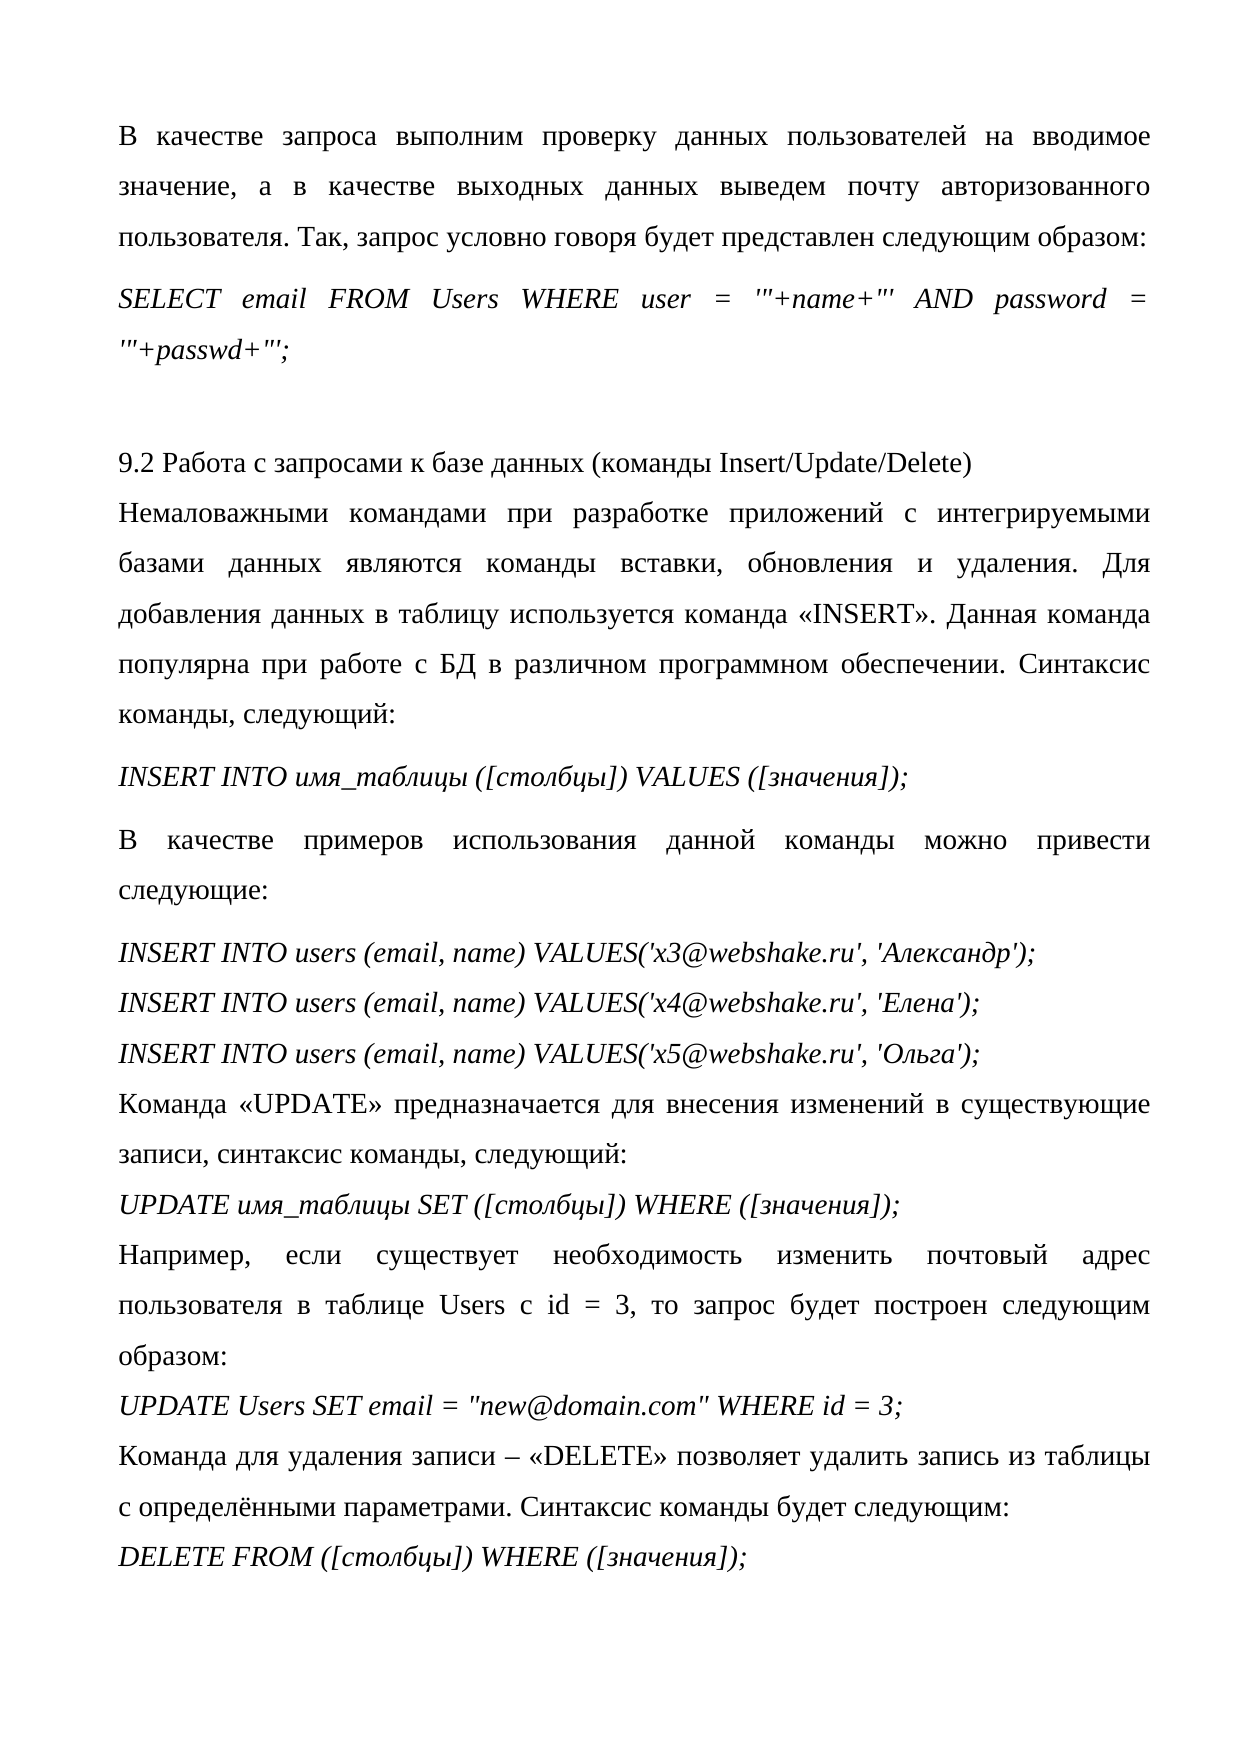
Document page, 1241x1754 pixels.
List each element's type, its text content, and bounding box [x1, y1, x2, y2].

text 9.2 Работа с запросами к базе данных (команды Insert/Update/Delete) [118, 445, 1152, 478]
text DELETE FROM ([столбцы]) WHERE ([значения]); [118, 1539, 1152, 1573]
text Немаловажными командами при разработке приложений с интегрируемыми базами данных являются команды вставки, обновления и удаления. Для добавления данных в таблицу используется команда «INSERT». Данная команда популярна при работе с БД в различном программном обеспечении. Синтаксис команды, следующий: [118, 495, 1152, 730]
text Команда для удаления записи – «DELETE» позволяет удалить запись из таблицы с определёнными параметрами. Синтаксис команды будет следующим: [118, 1438, 1152, 1522]
text Команда «UPDATE» предназначается для внесения изменений в существующие записи, синтаксис команды, следующий: [118, 1086, 1152, 1170]
text INSERT INTO users (email, name) VALUES('x4@webshake.ru', 'Елена'); [118, 986, 1152, 1019]
text INSERT INTO имя_таблицы ([столбцы]) VALUES ([значения]); [118, 759, 1152, 793]
text UPDATE имя_таблицы SET ([столбцы]) WHERE ([значения]); [118, 1187, 1152, 1220]
text Например, если существует необходимость изменить почтовый адрес пользователя в таблице Users с id = 3, то запрос будет построен следующим образом: [118, 1237, 1152, 1371]
text В качестве запроса выполним проверку данных пользователей на вводимое значение, а в качестве выходных данных выведем почту авторизованного пользователя. Так, запрос условно говоря будет представлен следующим образом: [118, 118, 1152, 252]
text INSERT INTO users (email, name) VALUES('x5@webshake.ru', 'Ольга'); [118, 1036, 1152, 1069]
text В качестве примеров использования данной команды можно привести следующие: [118, 822, 1152, 906]
text INSERT INTO users (email, name) VALUES('x3@webshake.ru', 'Александр'); [118, 935, 1152, 969]
text UPDATE Users SET email = "new@domain.com" WHERE id = 3; [118, 1388, 1152, 1422]
text SELECT email FROM Users WHERE user = '"+name+"' AND password = '"+passwd+"'; [118, 282, 1152, 365]
